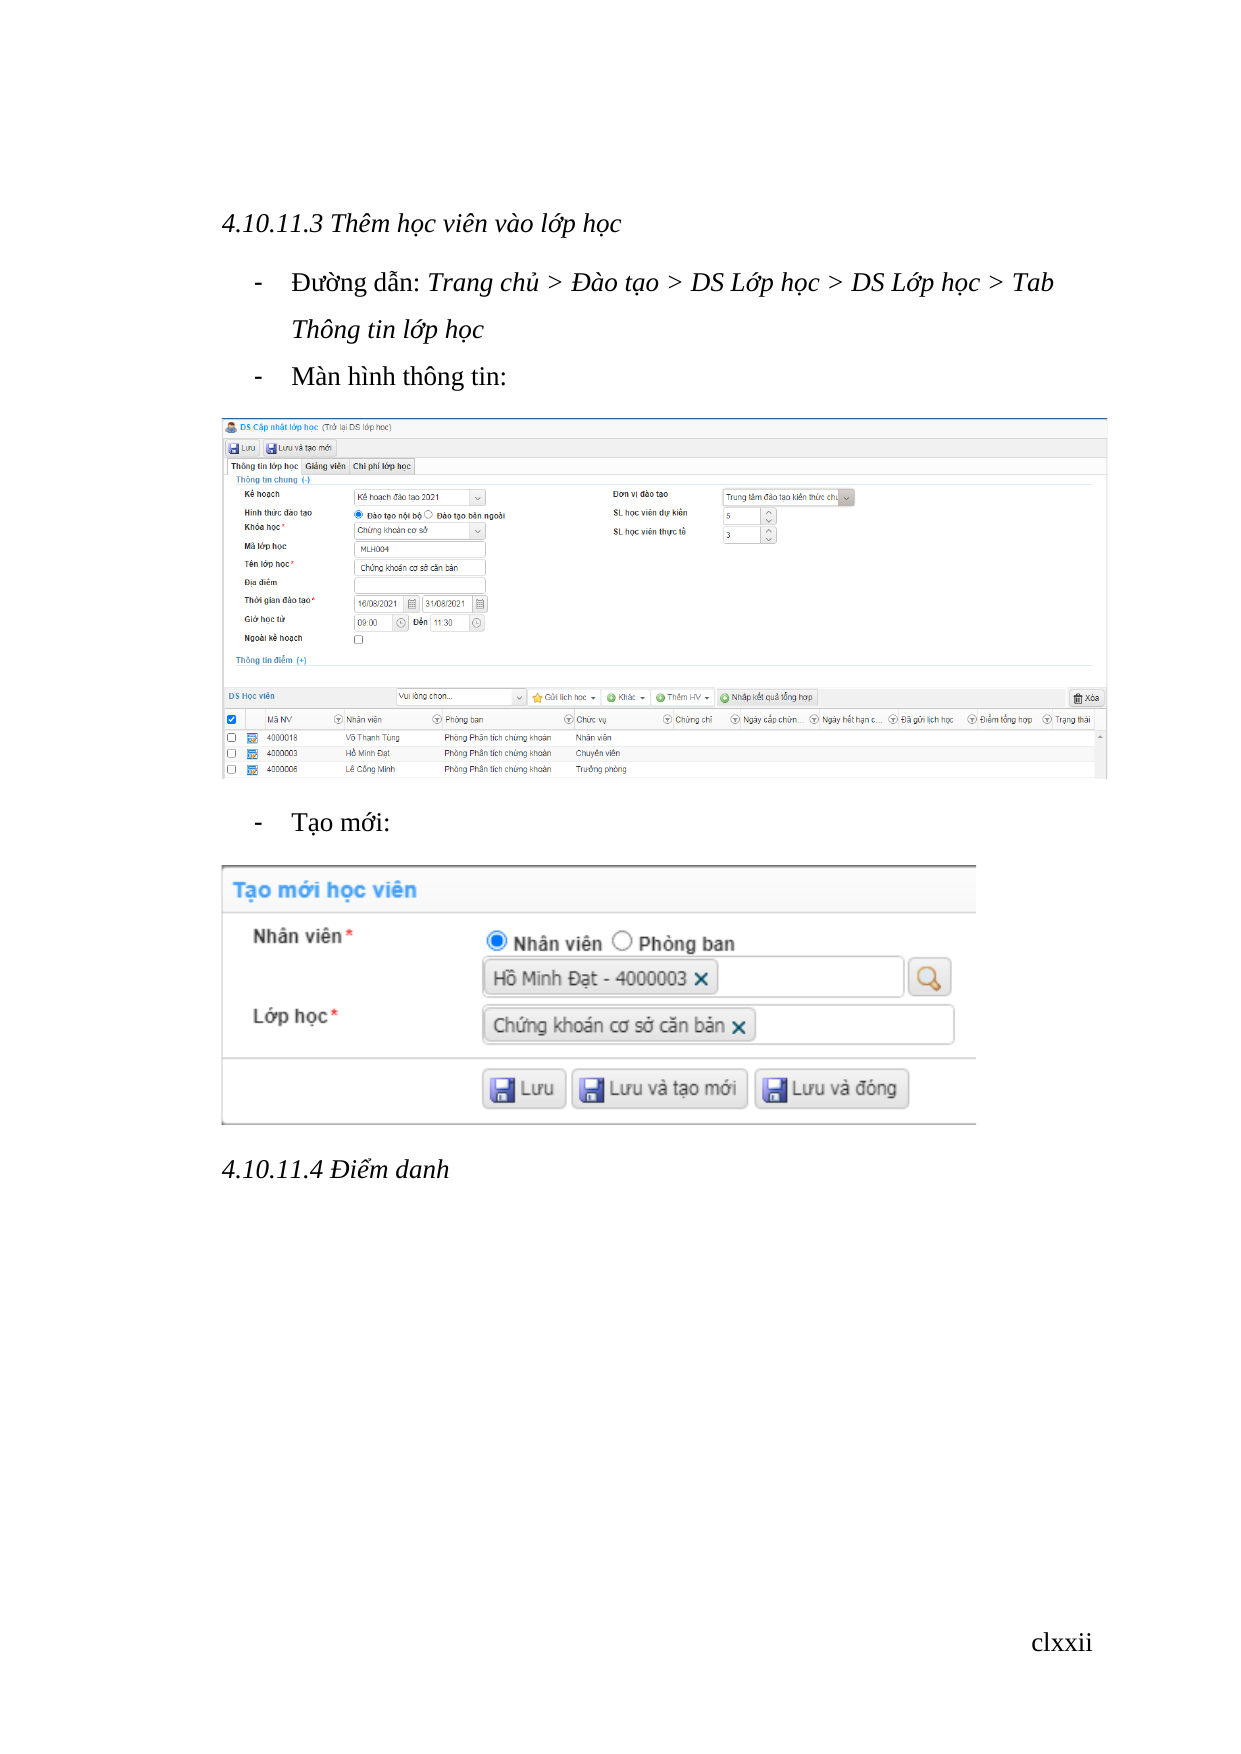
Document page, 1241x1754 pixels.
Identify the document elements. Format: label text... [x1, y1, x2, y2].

list Màn hình thông tin: [254, 359, 1092, 391]
list Tạo mới: [254, 806, 1092, 837]
picture [221, 865, 977, 1125]
text 4.10.11.4 Điểm danh [222, 1153, 1092, 1184]
picture [221, 418, 1108, 779]
list Đường dẫn: Trang chủ > Đào tạo > DS Lớp học > DS Lớp học > Tab Thông tin lớp học [254, 266, 1092, 344]
text 4.10.11.3 Thêm học viên vào lớp học [222, 207, 1092, 238]
